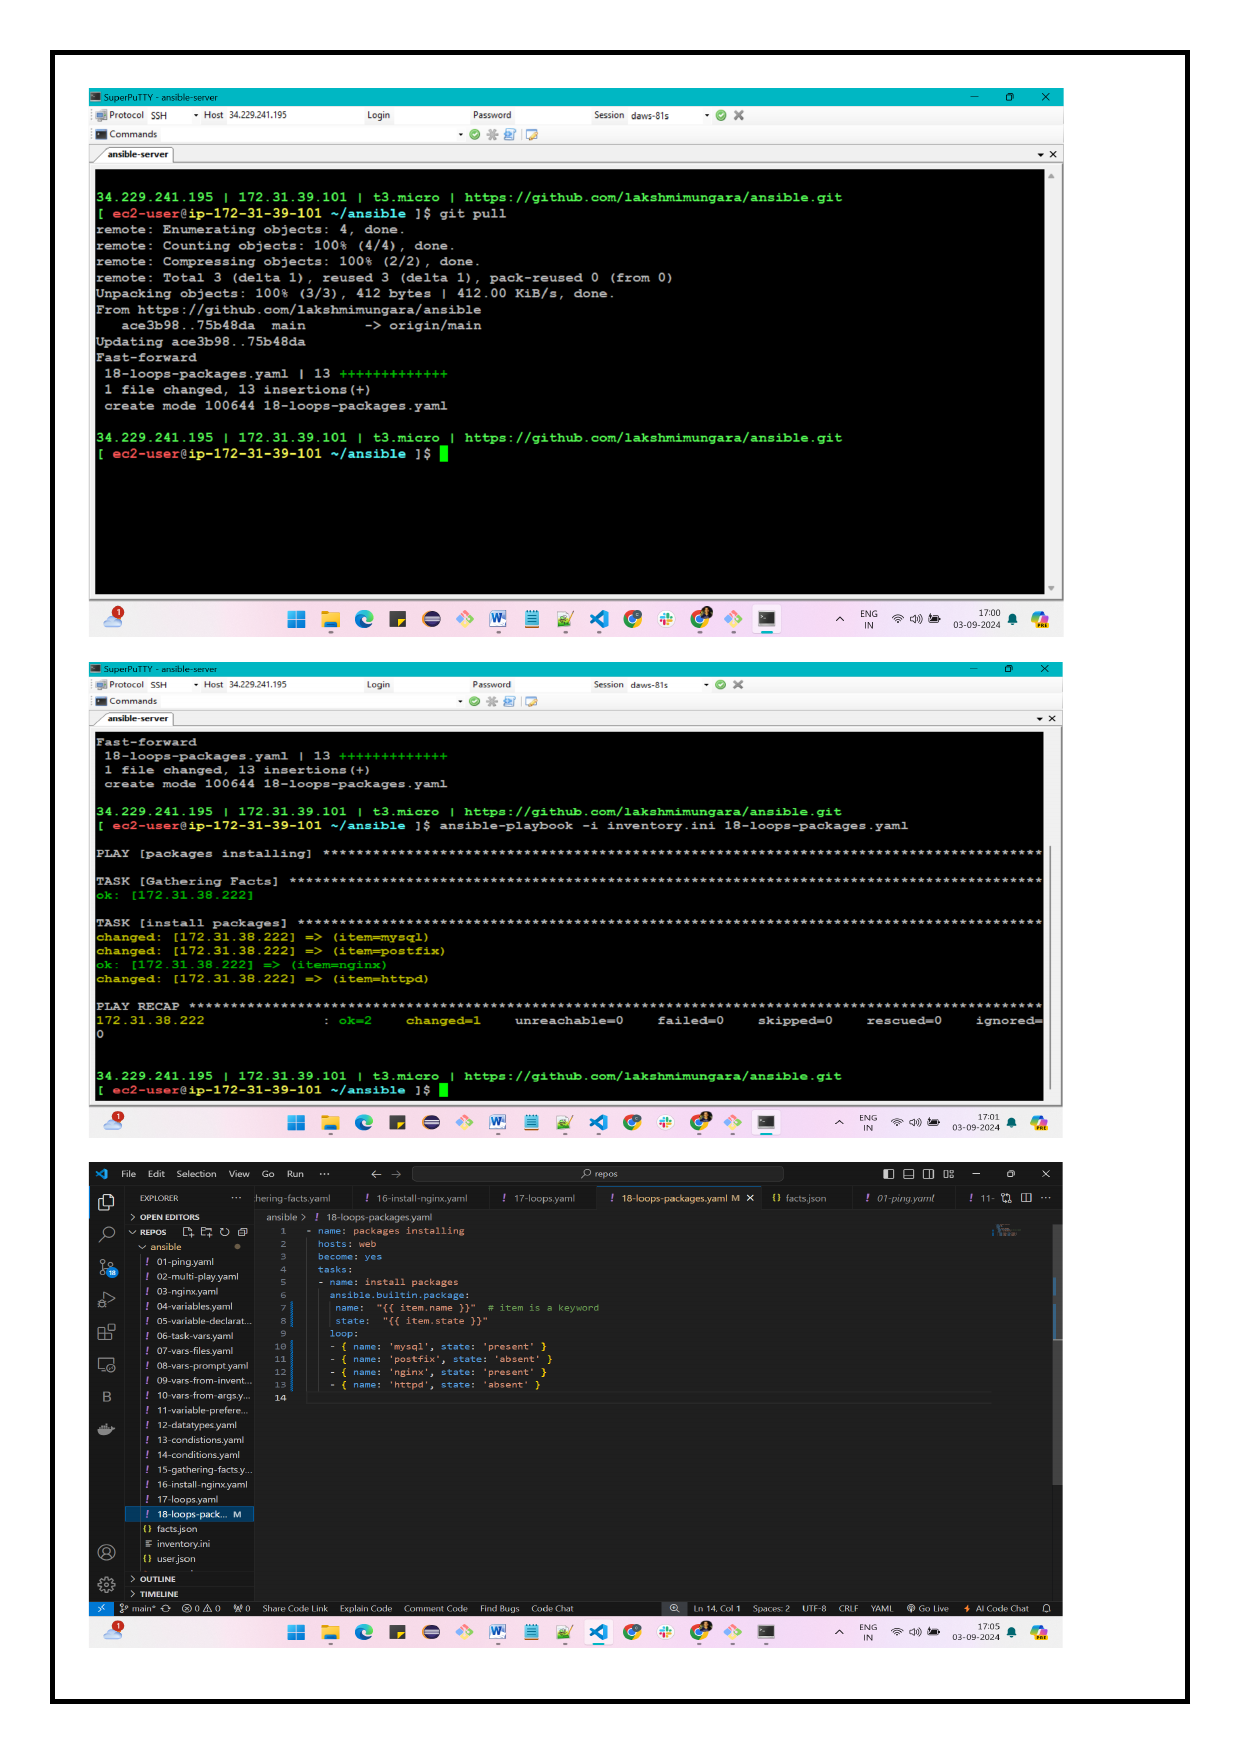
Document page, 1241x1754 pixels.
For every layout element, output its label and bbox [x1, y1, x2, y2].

picture [88, 88, 1064, 637]
picture [88, 662, 1063, 1138]
picture [88, 1162, 1063, 1648]
